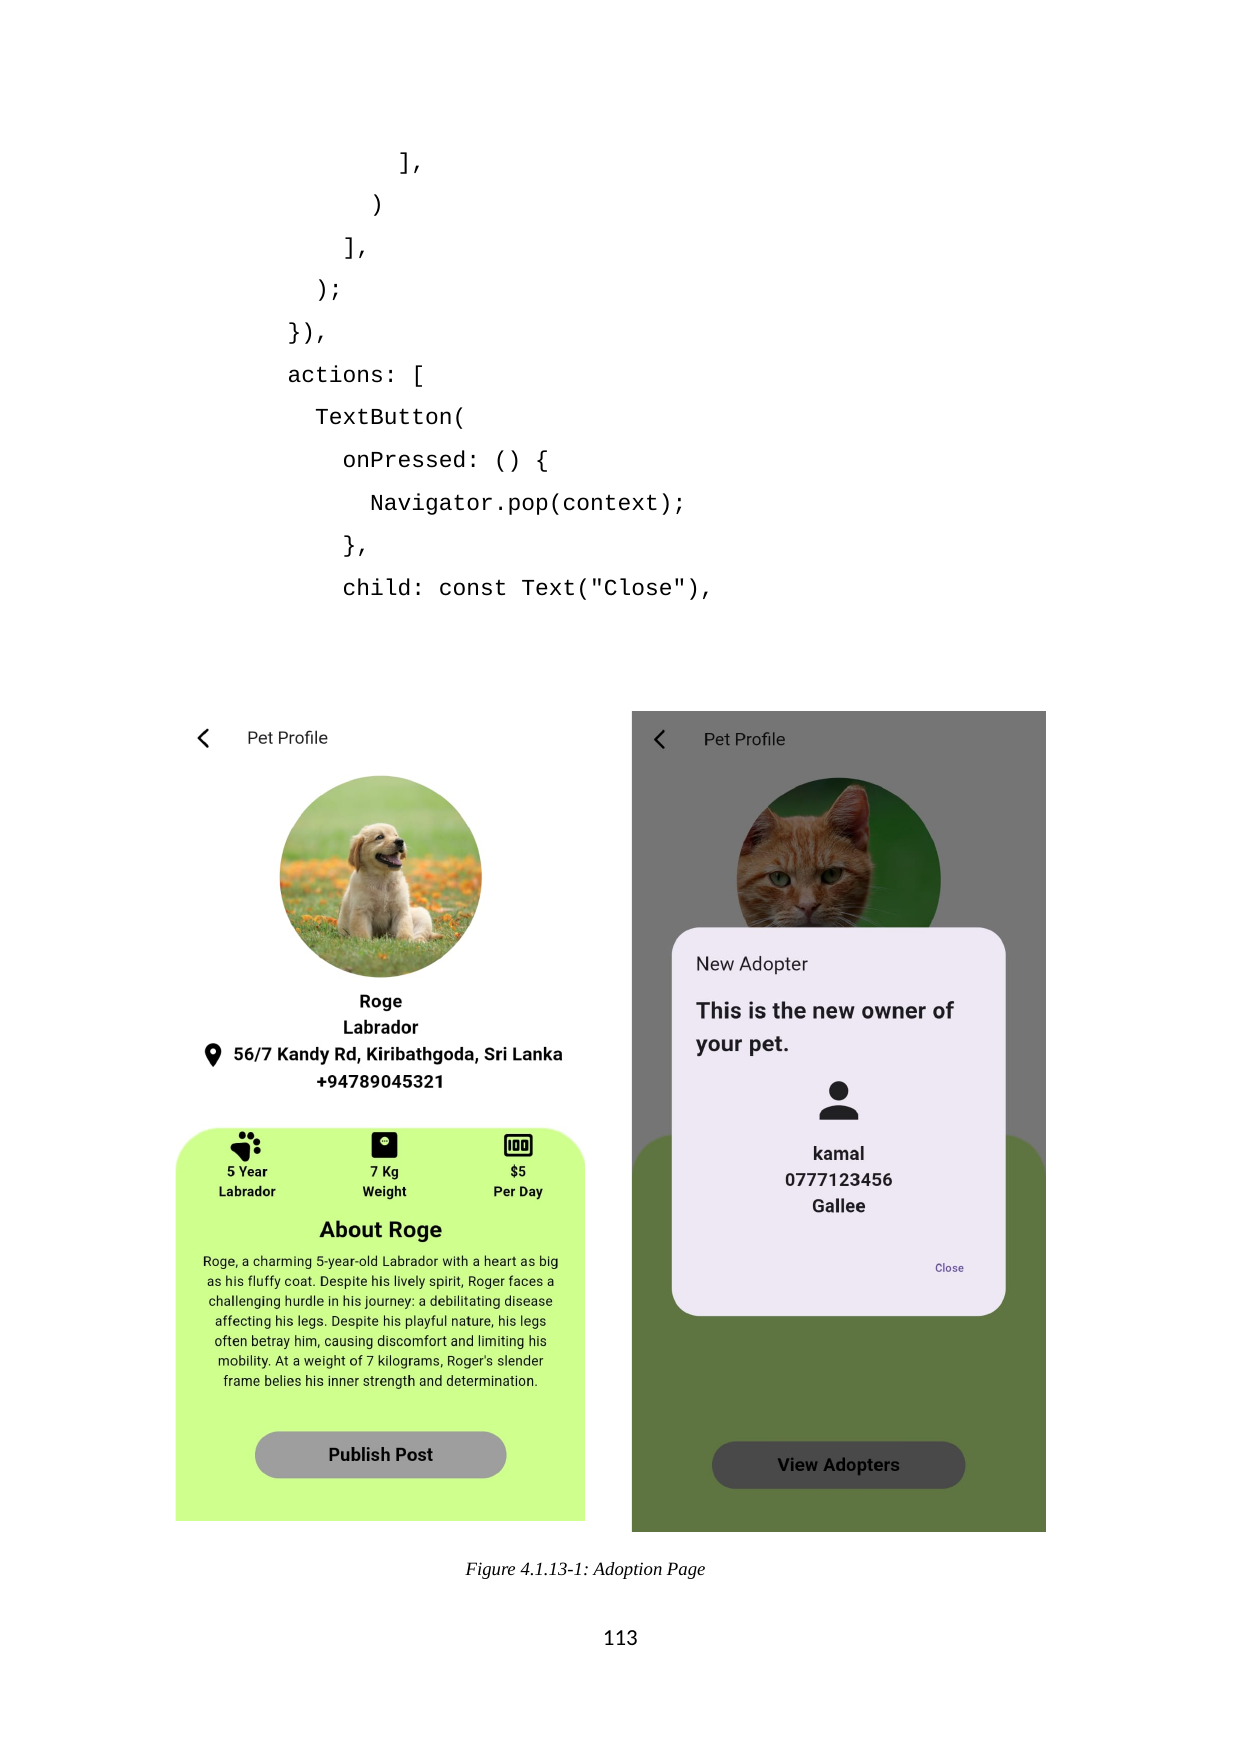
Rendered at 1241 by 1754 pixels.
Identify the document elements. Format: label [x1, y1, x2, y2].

picture [631, 711, 1046, 1532]
picture [175, 710, 585, 1521]
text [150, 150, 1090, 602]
